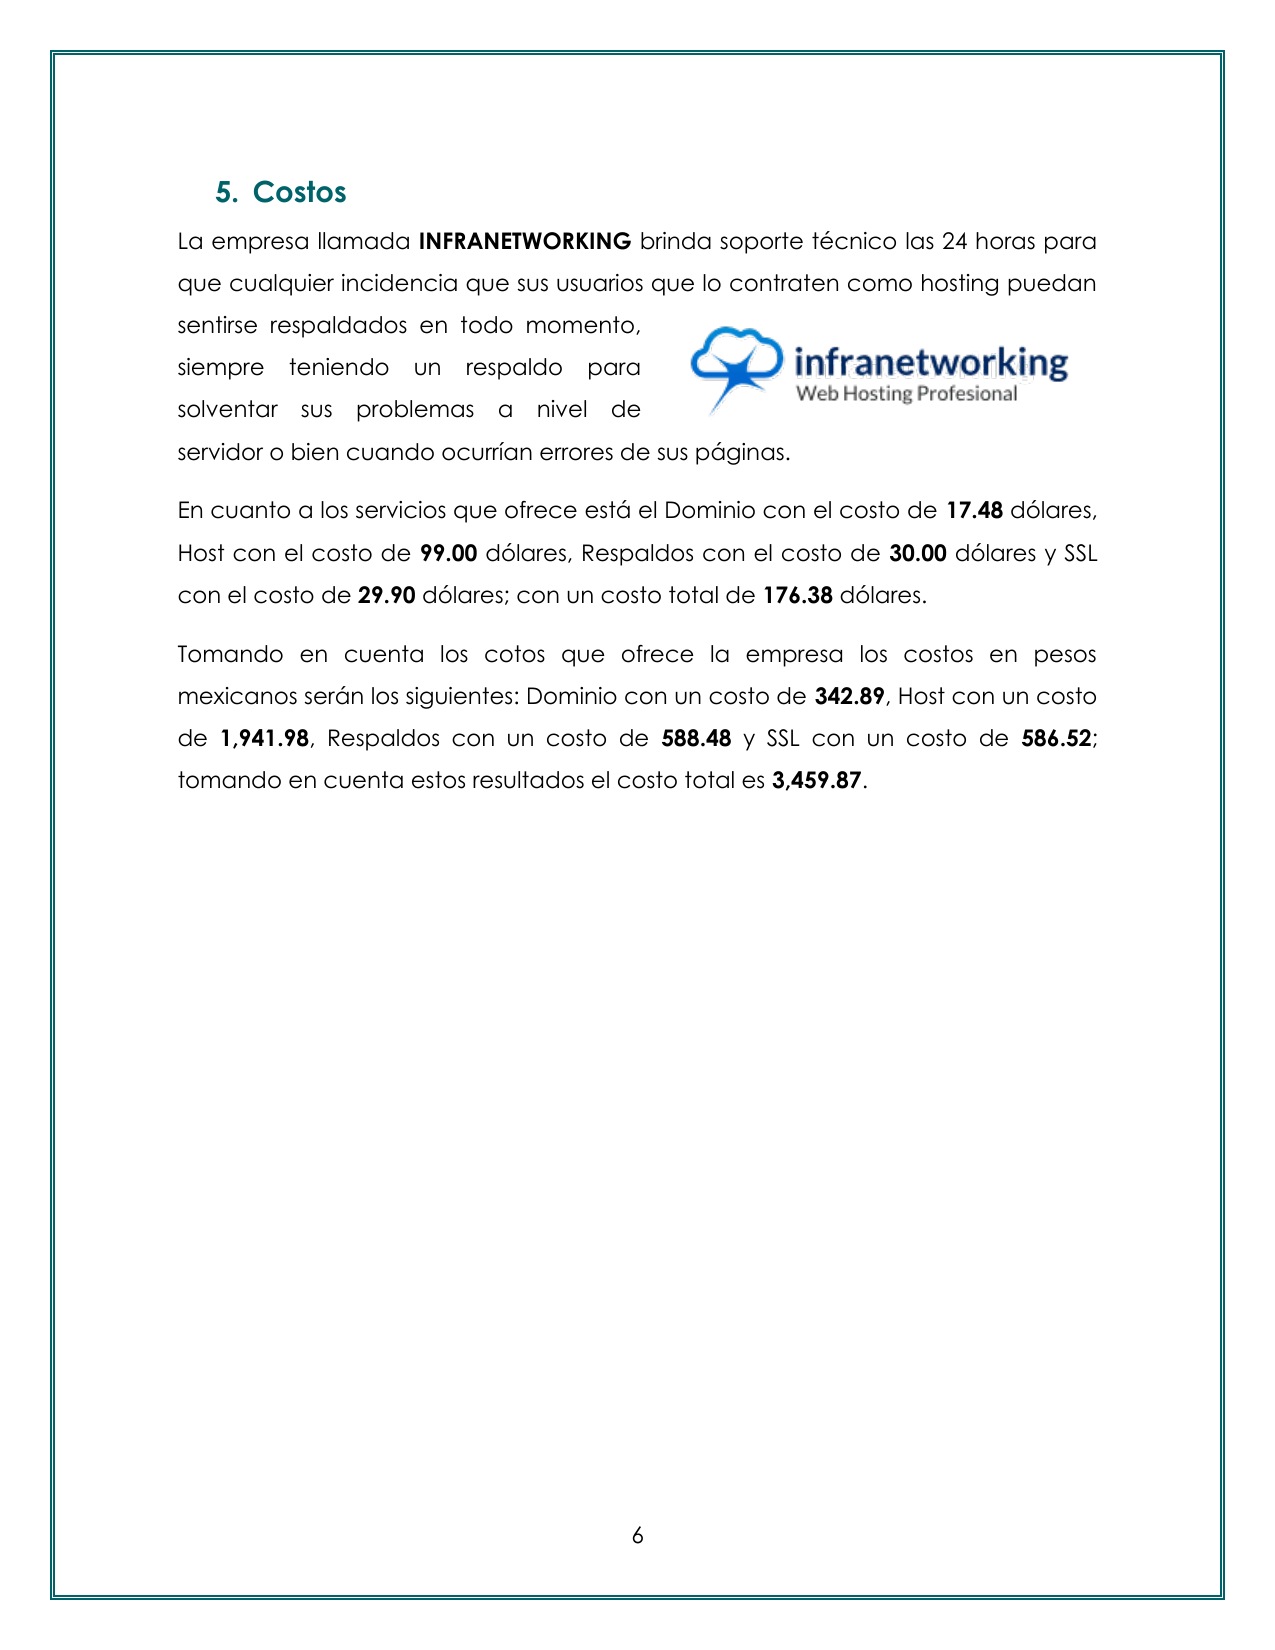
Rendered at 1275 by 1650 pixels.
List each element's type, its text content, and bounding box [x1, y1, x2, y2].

text Tomando en cuenta los cotos que ofrece la empresa los costos en pesos mexicanos serán los siguientes: Dominio con un costo de 342.89, Host con un costo de 1,941.98, Respaldos con un costo de 588.48 y SSL con un costo de 586.52; tomando en cuenta estos resultados el costo total es 3,459.87. [177, 639, 1098, 794]
text La empresa llamada INFRANETWORKING brinda soporte técnico las 24 horas para que cualquier incidencia que sus usuarios que lo contraten como hosting puedan sentirse respaldados en todo momento, siempre teniendo un respaldo para solventar sus problemas a nivel de servidor o bien cuando ocurrían errores de sus páginas. [177, 226, 1098, 465]
subtitle Costos [215, 173, 1098, 208]
text En cuanto a los servicios que ofrece está el Dominio con el costo de 17.48 dólares, Host con el costo de 99.00 dólares, Respaldos con el costo de 30.00 dólares y SSL con el costo de 29.90 dólares; con un costo total de 176.38 dólares. [177, 496, 1098, 608]
picture [660, 305, 1098, 429]
